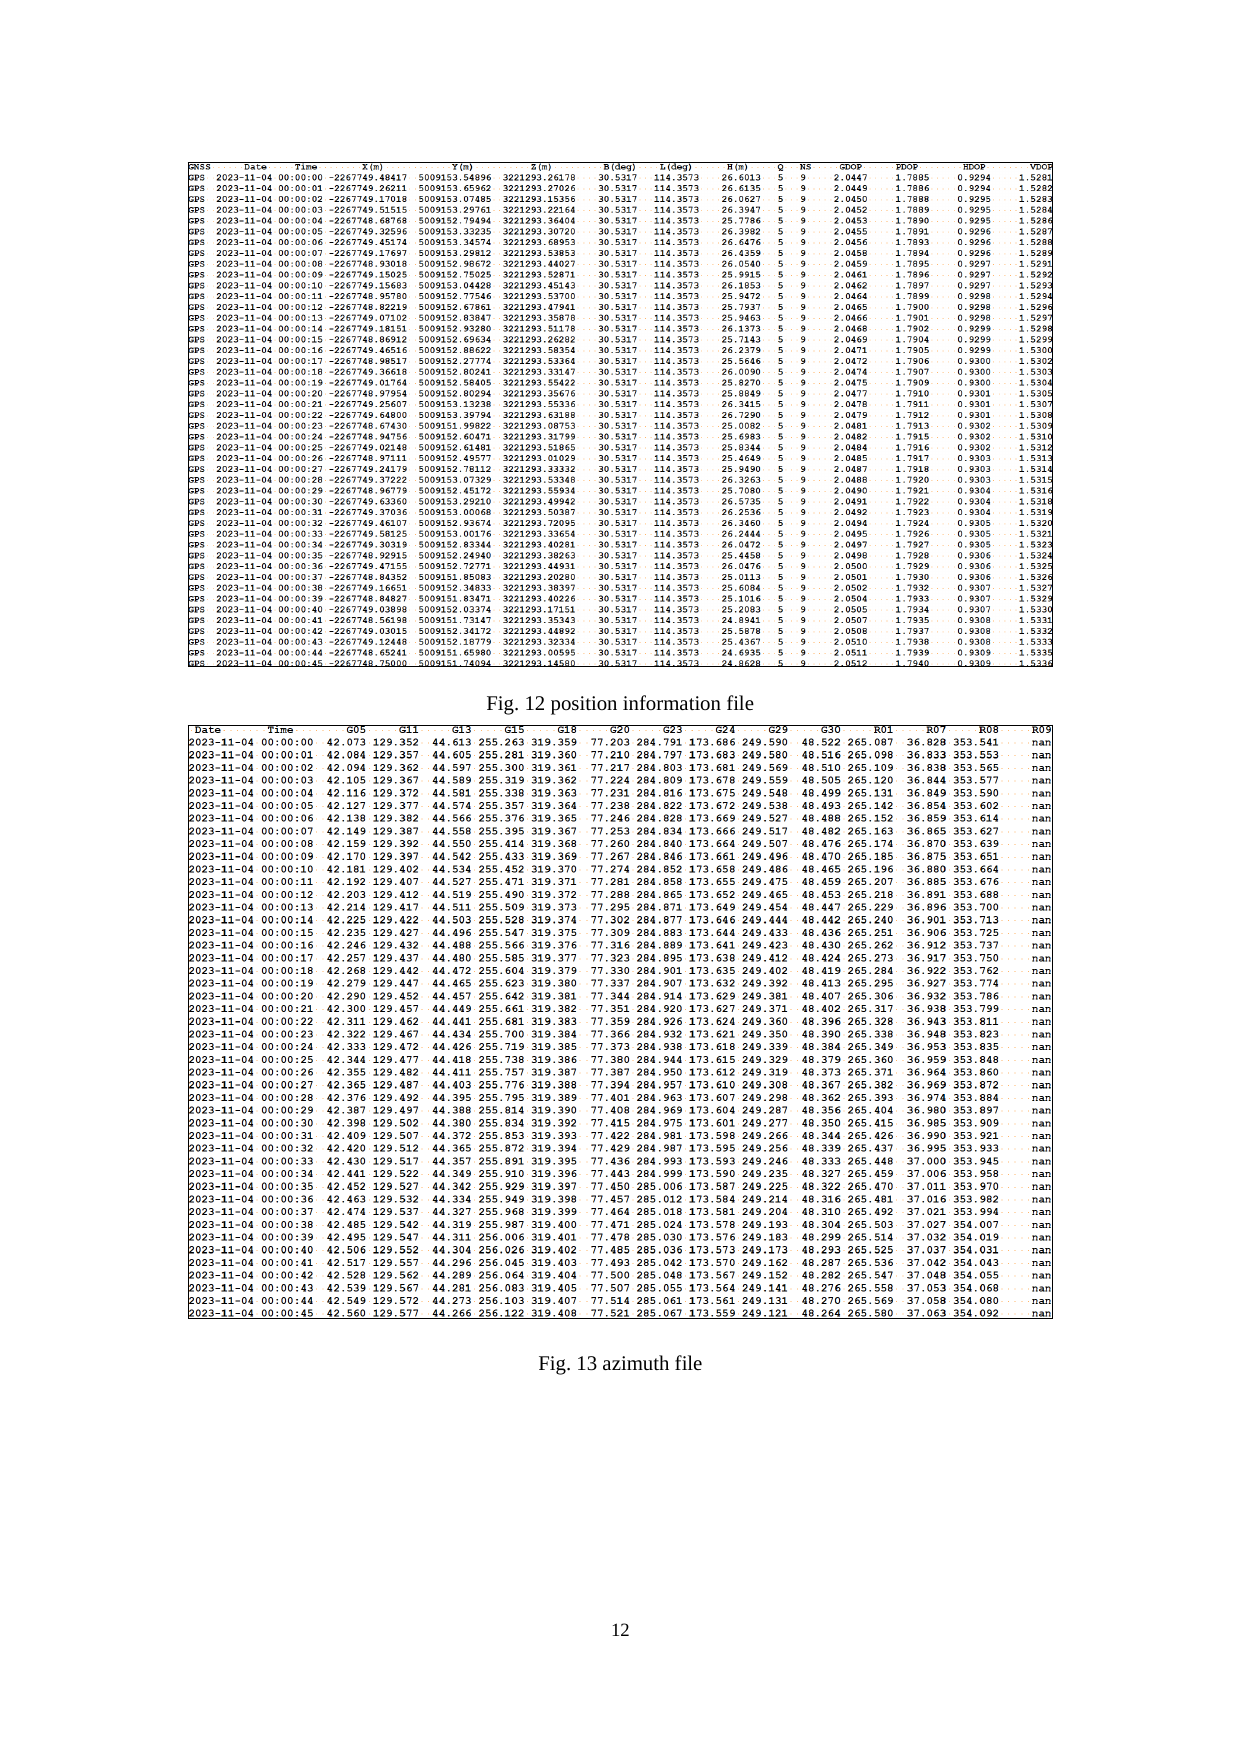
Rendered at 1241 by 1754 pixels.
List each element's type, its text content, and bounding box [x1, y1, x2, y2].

picture [189, 163, 1052, 666]
text Fig. 12 position information file [187, 687, 1053, 720]
picture [189, 726, 1052, 1318]
text Fig. 13 azimuth file [187, 1347, 1053, 1380]
